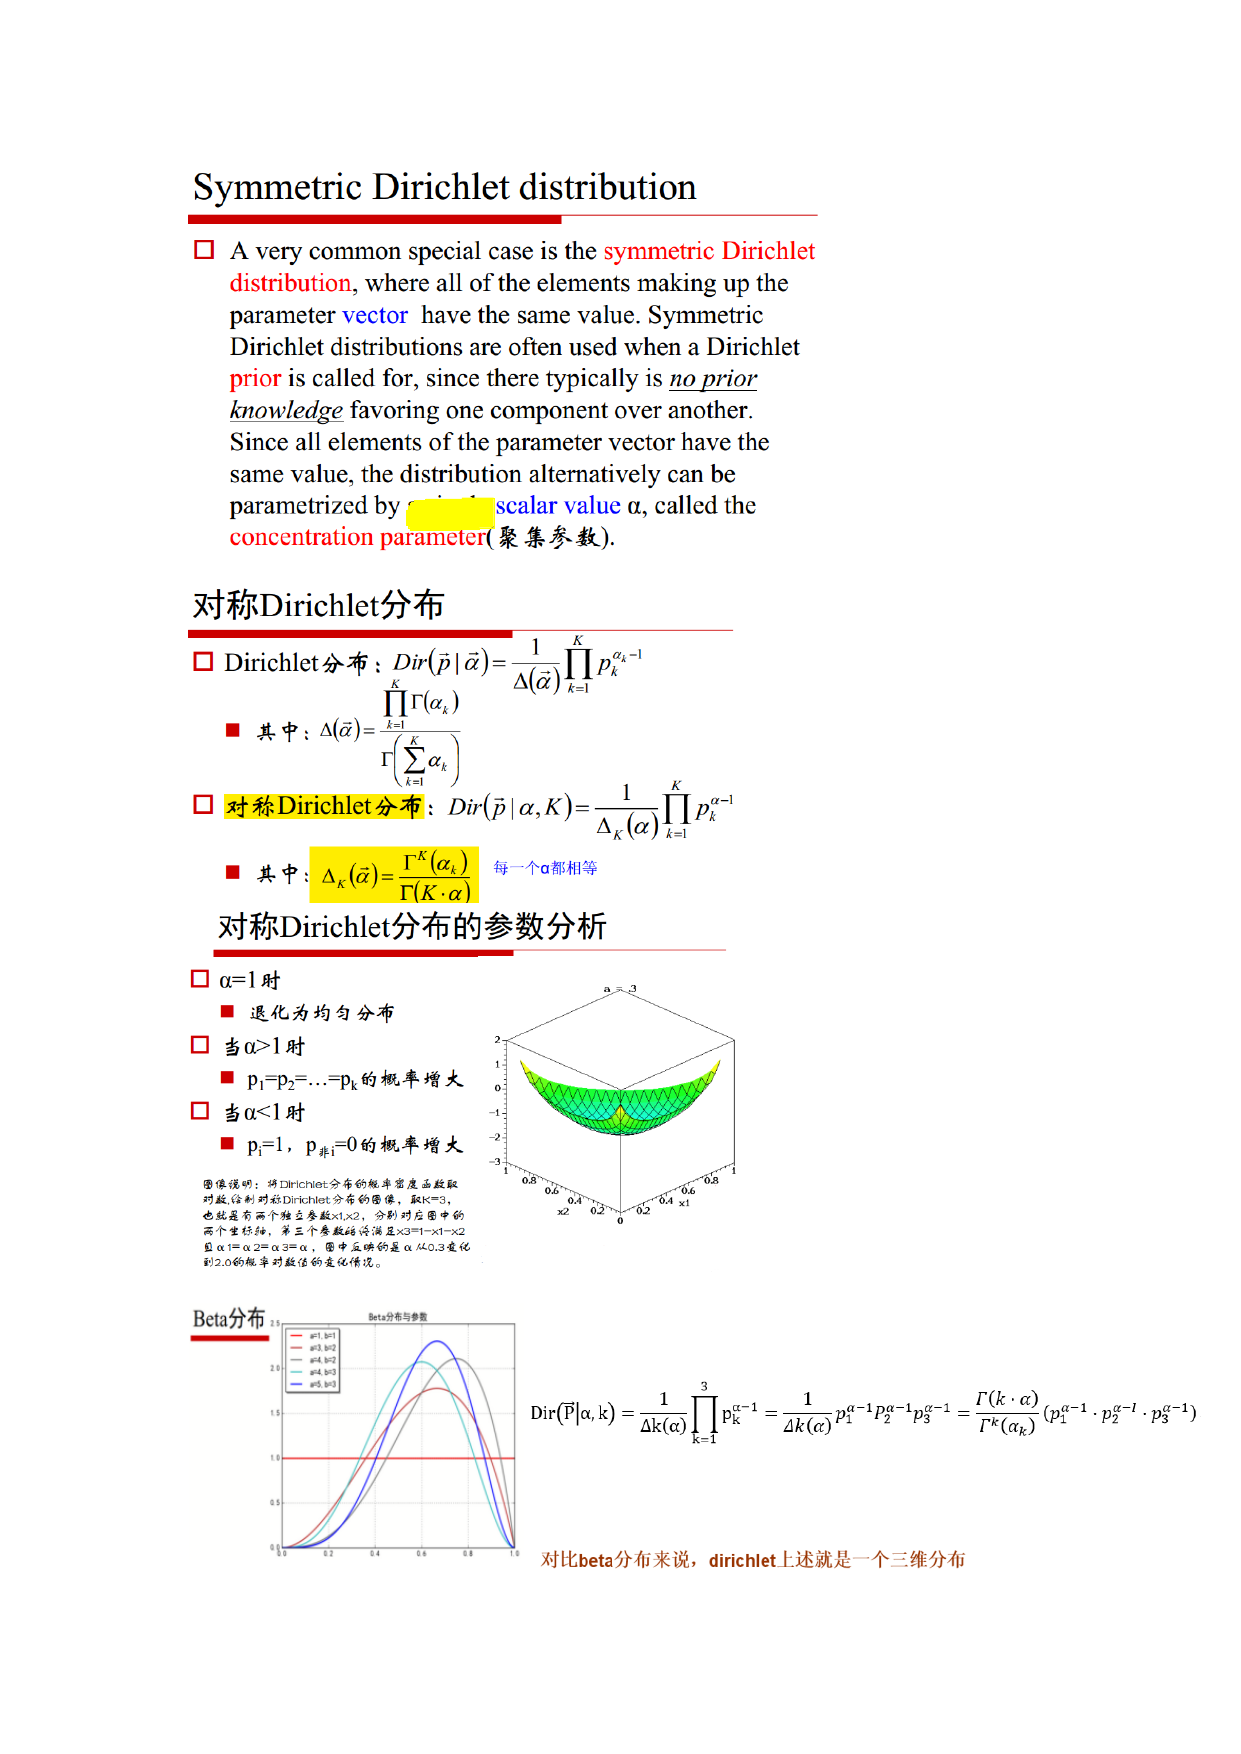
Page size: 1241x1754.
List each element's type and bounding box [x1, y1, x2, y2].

picture [187, 909, 746, 1273]
picture [187, 162, 818, 554]
picture [187, 1299, 1201, 1576]
picture [534, 1538, 972, 1576]
picture [187, 584, 734, 903]
